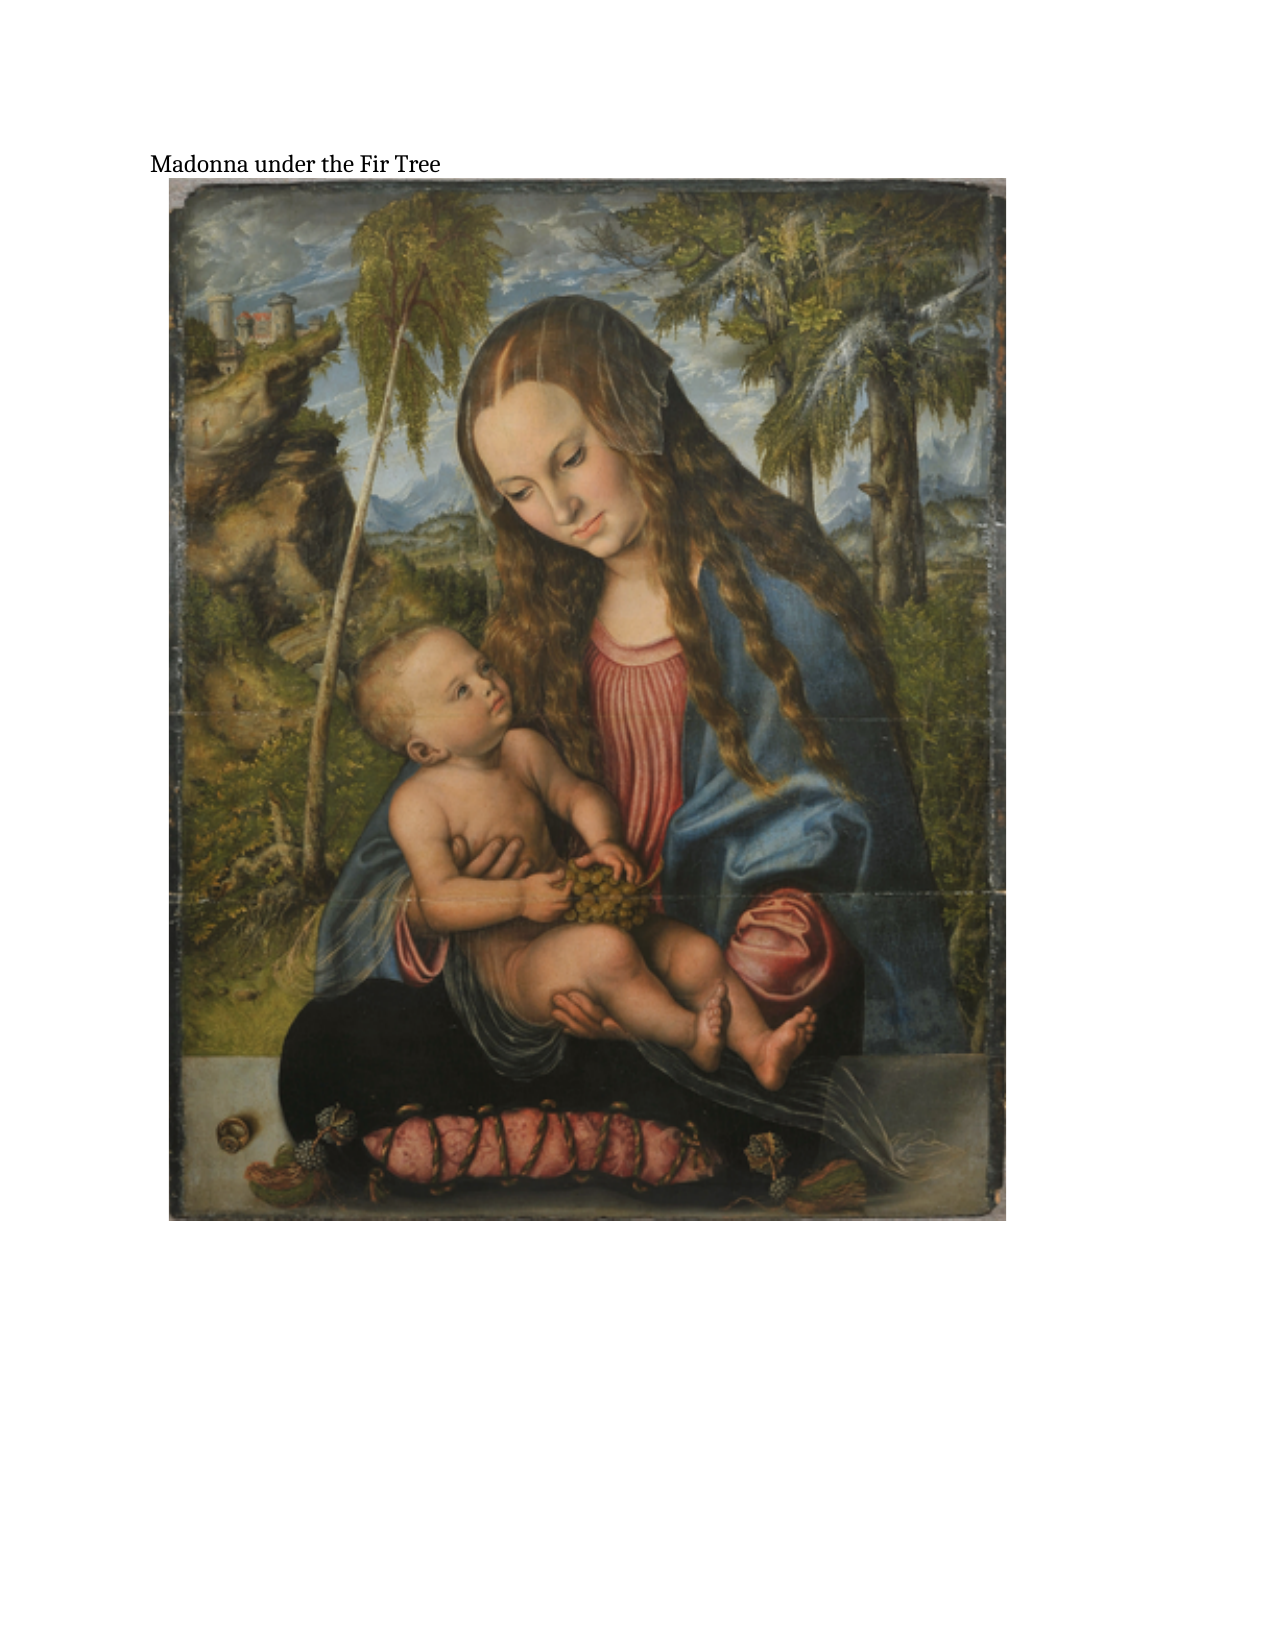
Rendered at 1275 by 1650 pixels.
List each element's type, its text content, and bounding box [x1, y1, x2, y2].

picture [168, 178, 1007, 1221]
